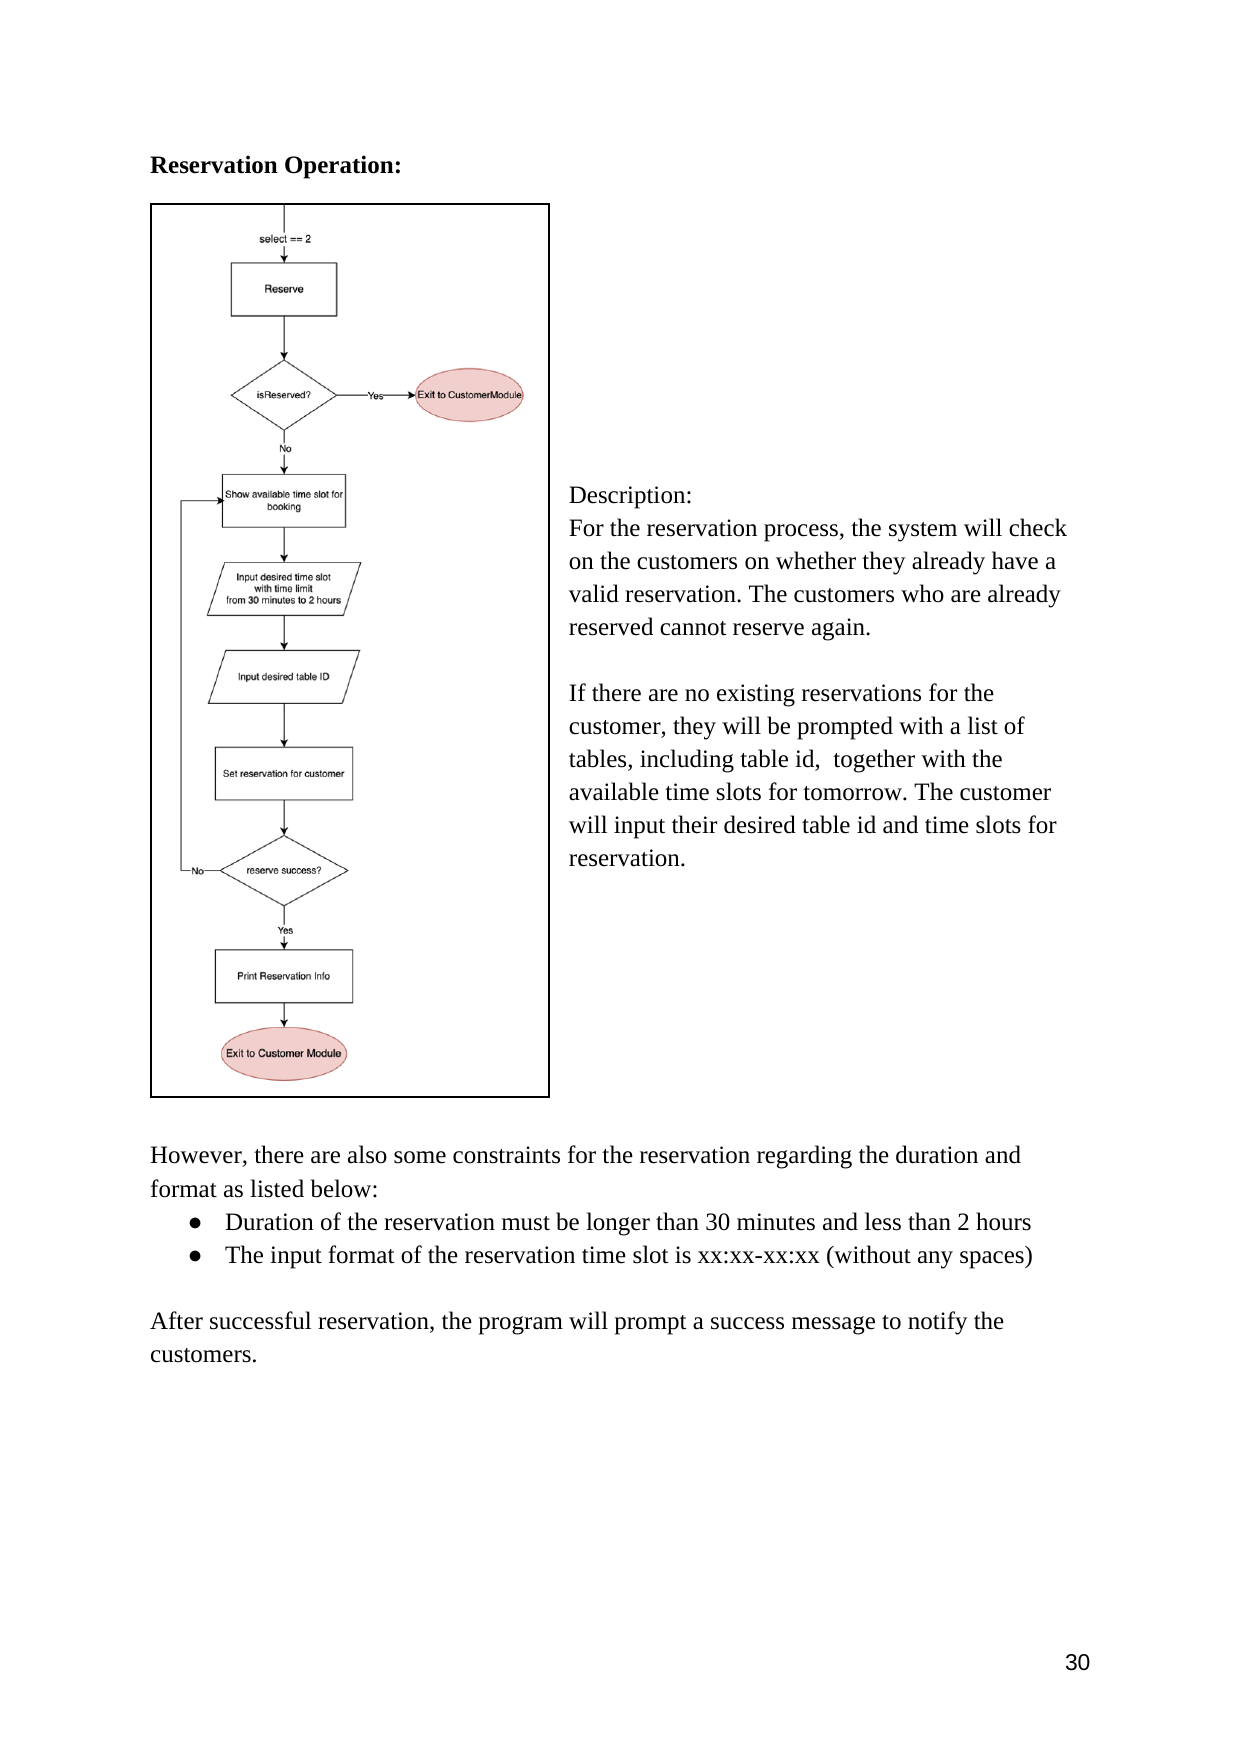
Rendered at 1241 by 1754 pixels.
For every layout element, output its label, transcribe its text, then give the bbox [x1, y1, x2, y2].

list Duration of the reservation must be longer than 30 minutes and less than 2 hours [187, 1207, 1090, 1235]
text If there are no existing reservations for the customer, they will be prompted with a list of tables, including table id, together with the available time slots for tomorrow. The customer will input their desired table id and time slots for reservation. [550, 678, 1090, 872]
list The input format of the reservation time slot is xx:xx-xx:xx (without any spaces) [187, 1240, 1090, 1268]
picture [152, 205, 548, 1096]
text Description: [550, 480, 1090, 509]
text However, there are also some constraints for the reservation regarding the duration and format as listed below: [150, 1141, 1090, 1202]
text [150, 1306, 1090, 1367]
text Reservation Operation: [150, 150, 1090, 179]
text For the reservation process, the system will check on the customers on whether they already have a valid reservation. The customers who are already reserved cannot reserve again. [550, 513, 1090, 641]
